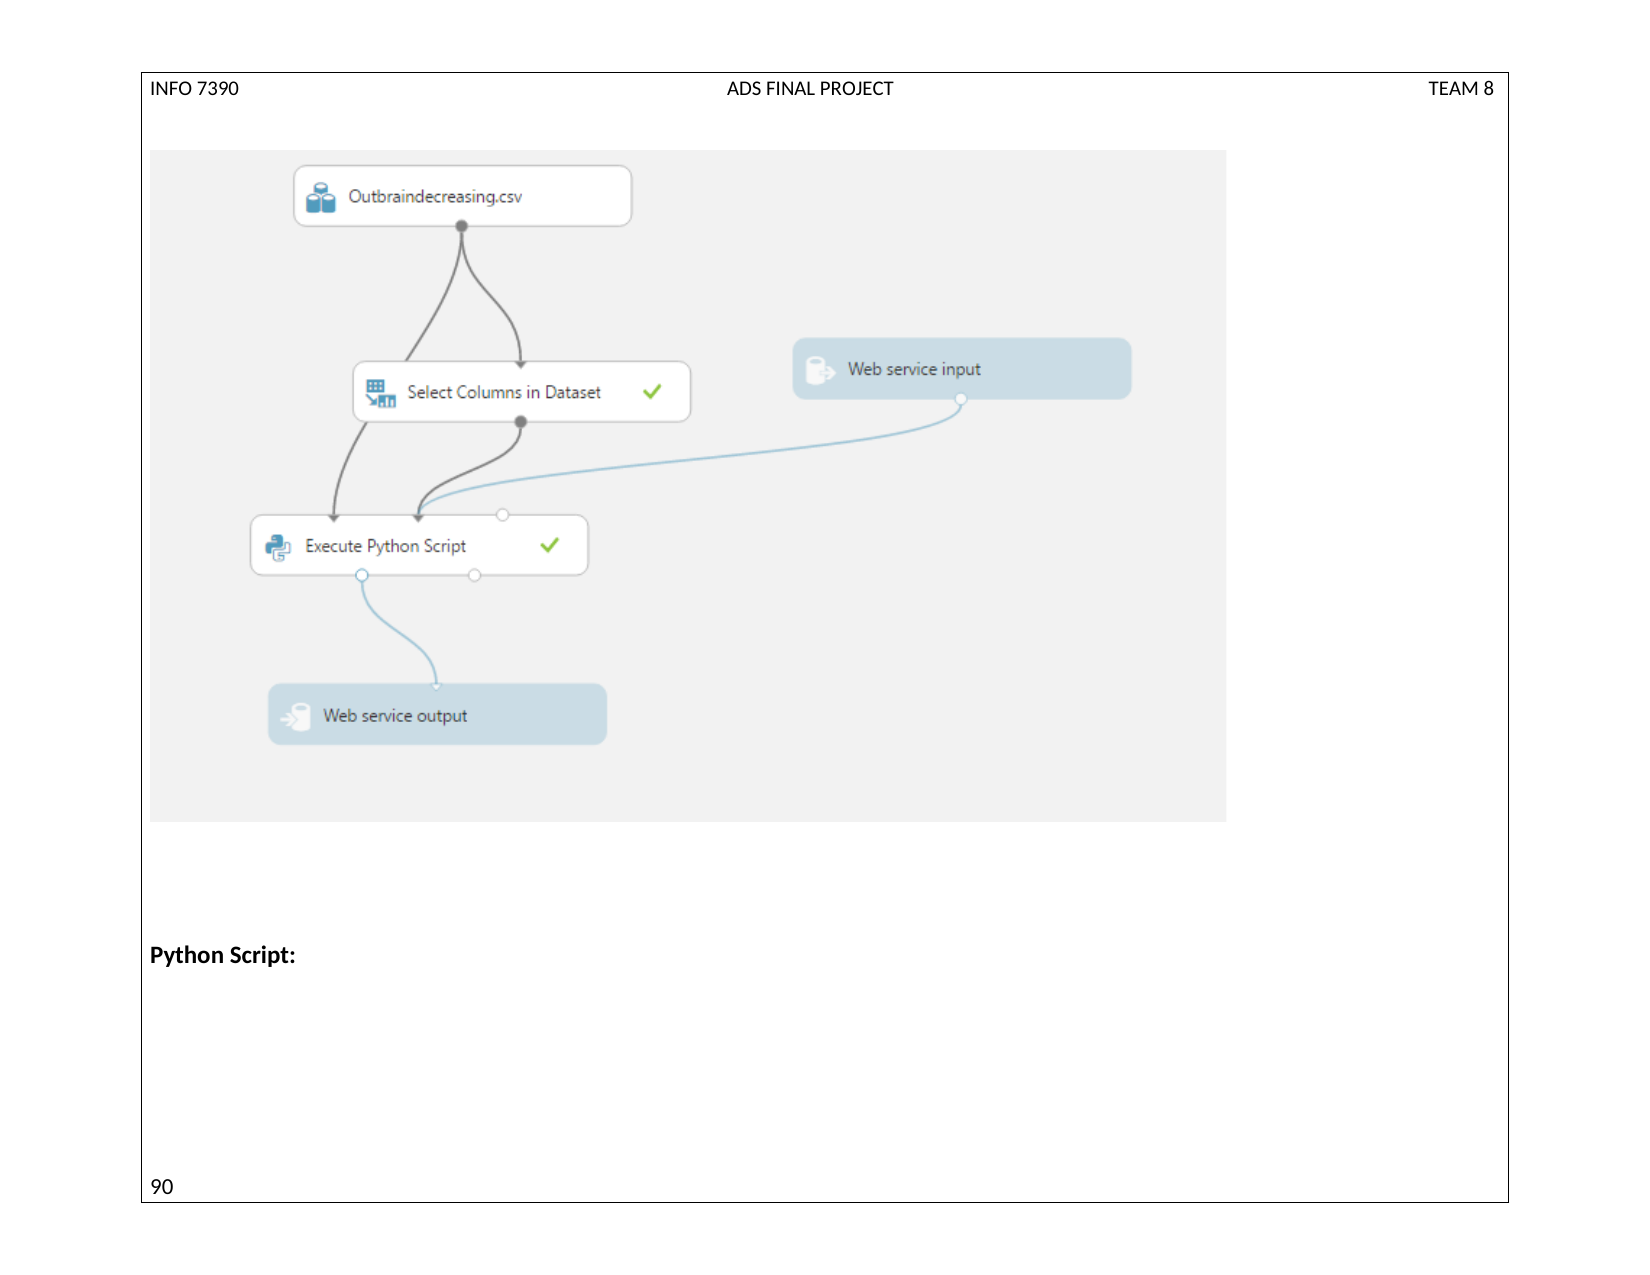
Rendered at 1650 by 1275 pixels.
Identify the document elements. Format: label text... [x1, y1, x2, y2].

text Python Script: [150, 939, 1500, 970]
picture [150, 150, 1227, 822]
